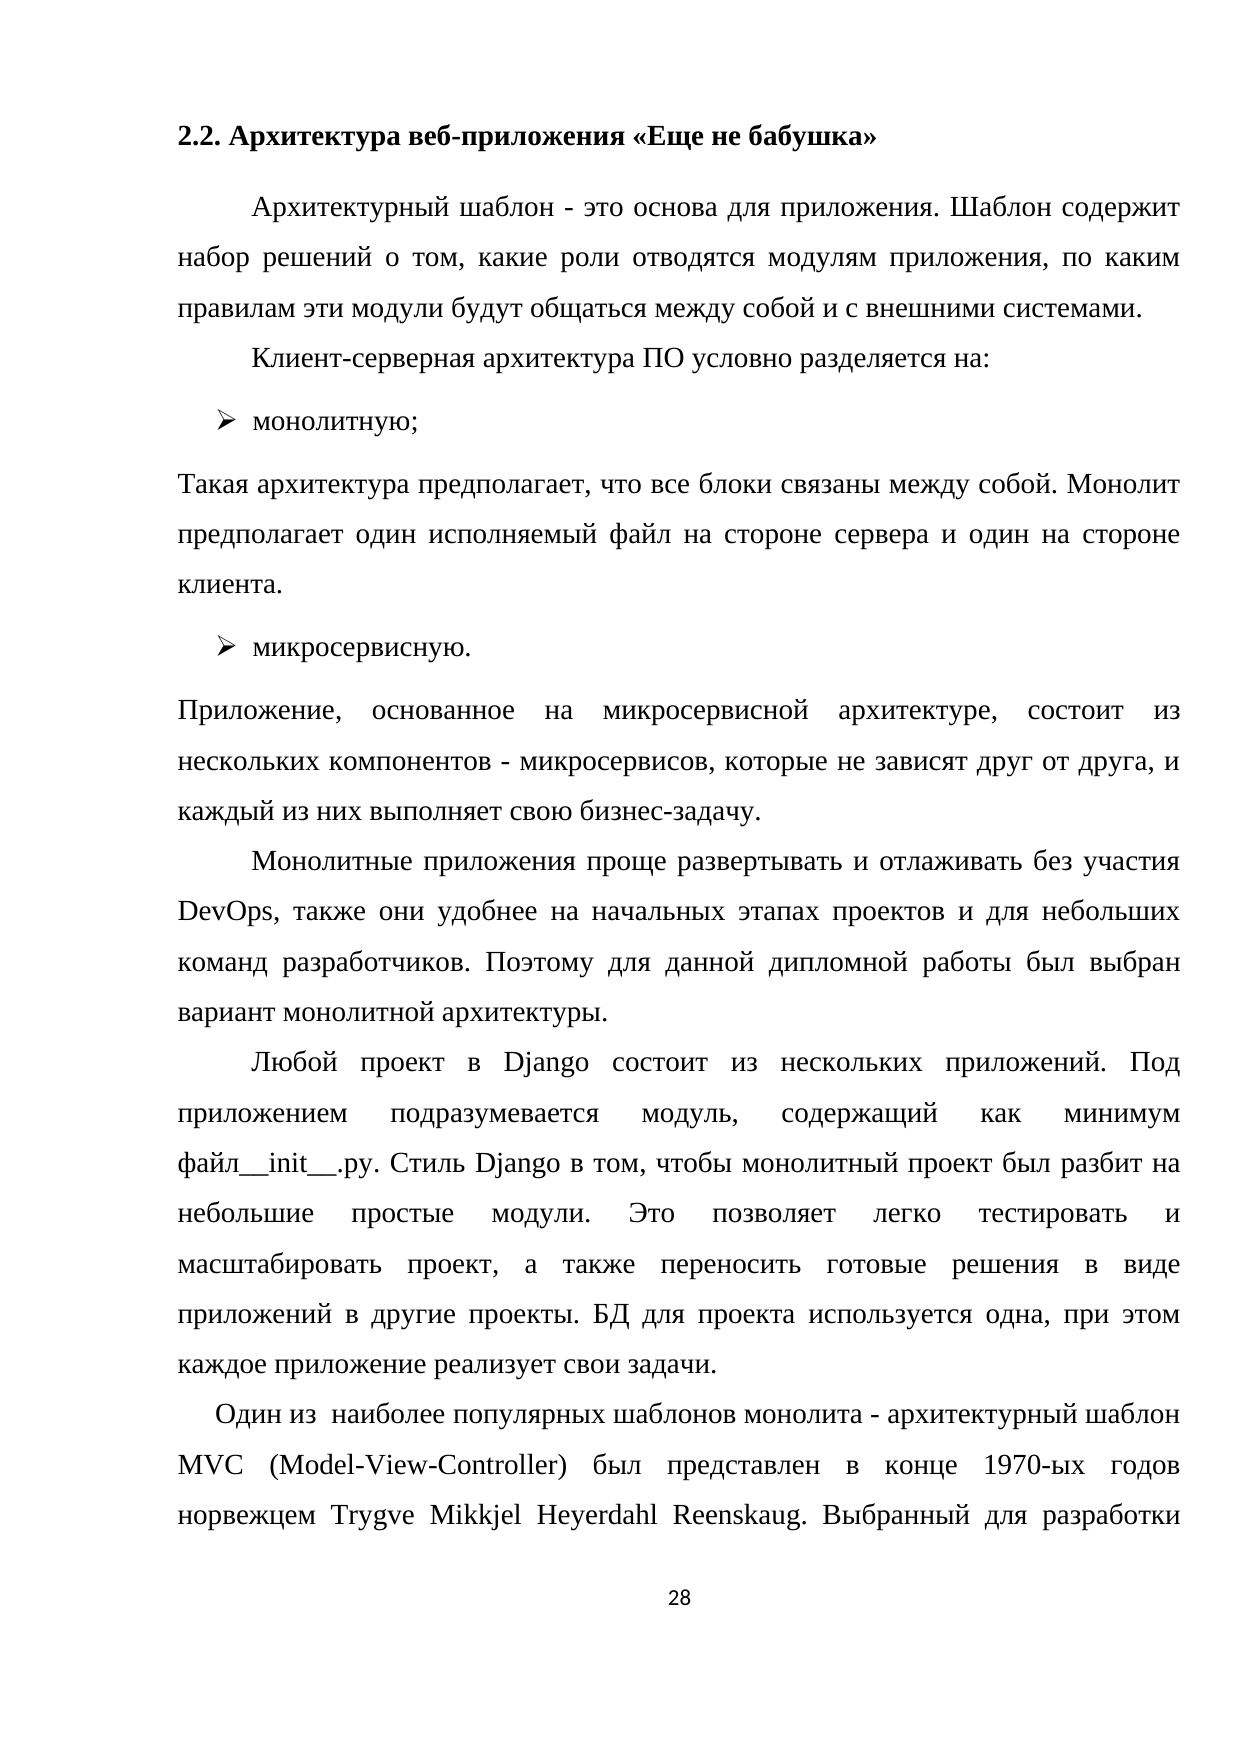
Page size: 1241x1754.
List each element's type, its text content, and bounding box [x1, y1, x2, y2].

text Монолитные приложения проще развертывать и отлаживать без участия DevOps, также они удобнее на начальных этапах проектов и для небольших команд разработчиков. Поэтому для данной дипломной работы был выбран вариант монолитной архитектуры. [177, 843, 1181, 1028]
text Приложение, основанное на микросервисной архитектуре, состоит из нескольких компонентов - микросервисов, которые не зависят друг от друга, и каждый из них выполняет свою бизнес-задачу. [177, 692, 1181, 826]
list микросервисную. [215, 629, 1181, 663]
list монолитную; [215, 403, 1181, 437]
text Такая архитектура предполагает, что все блоки связаны между собой. Монолит предполагает один исполняемый файл на стороне сервера и один на стороне клиента. [177, 466, 1181, 600]
text Любой проект в Django состоит из нескольких приложений. Под приложением подразумевается модуль, содержащий как минимум файл__init__.py. Стиль Django в том, чтобы монолитный проект был разбит на небольшие простые модули. Это позволяет легко тестировать и масштабировать проект, а также переносить готовые решения в виде приложений в другие проекты. БД для проекта используется одна, при этом каждое приложение реализует свои задачи. [177, 1044, 1181, 1380]
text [177, 1397, 1181, 1531]
text Клиент-серверная архитектура ПО условно разделяется на: [177, 340, 1181, 374]
text Архитектурный шаблон - это основа для приложения. Шаблон содержит набор решений о том, какие роли отводятся модулям приложения, по каким правилам эти модули будут общаться между собой и с внешними системами. [177, 189, 1181, 323]
text 2.2. Архитектура веб-приложения «Еще не бабушка» [177, 118, 1181, 152]
